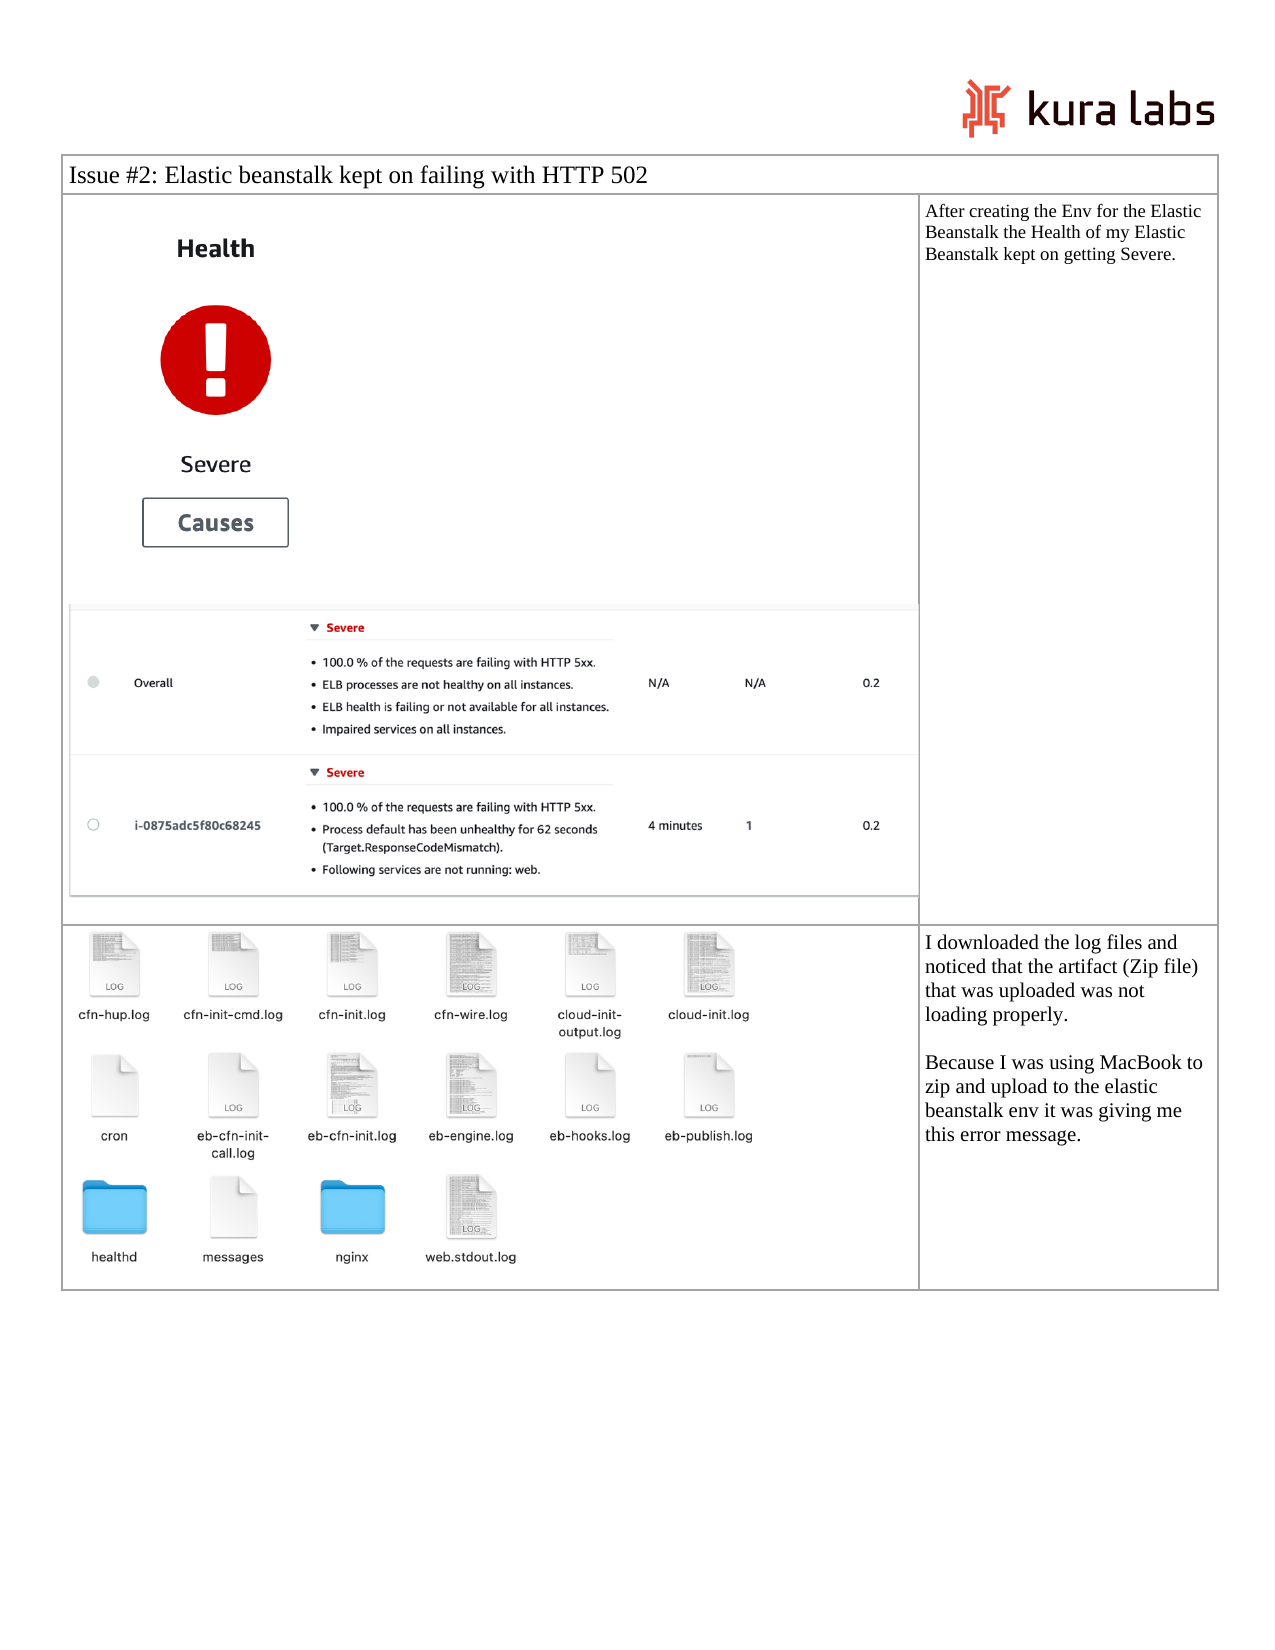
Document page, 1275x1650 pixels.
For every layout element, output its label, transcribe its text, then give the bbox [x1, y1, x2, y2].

picture [962, 75, 1219, 144]
picture [68, 604, 919, 898]
table_cell [63, 195, 918, 923]
picture [68, 199, 359, 583]
table_cell Issue #2: Elastic beanstalk kept on failing with HTTP 502 [63, 156, 1217, 193]
table_cell I downloaded the log files and noticed that the artifact (Zip file) that was uploaded was not loading properly. Because I was using MacBook to zip and upload to the elastic beanstalk env it was giving me this error message. [920, 926, 1217, 1289]
table_cell After creating the Env for the Elastic Beanstalk the Health of my Elastic Beanstalk kept on getting Severe. [920, 195, 1217, 923]
table_cell [63, 926, 918, 1289]
picture [68, 929, 773, 1285]
